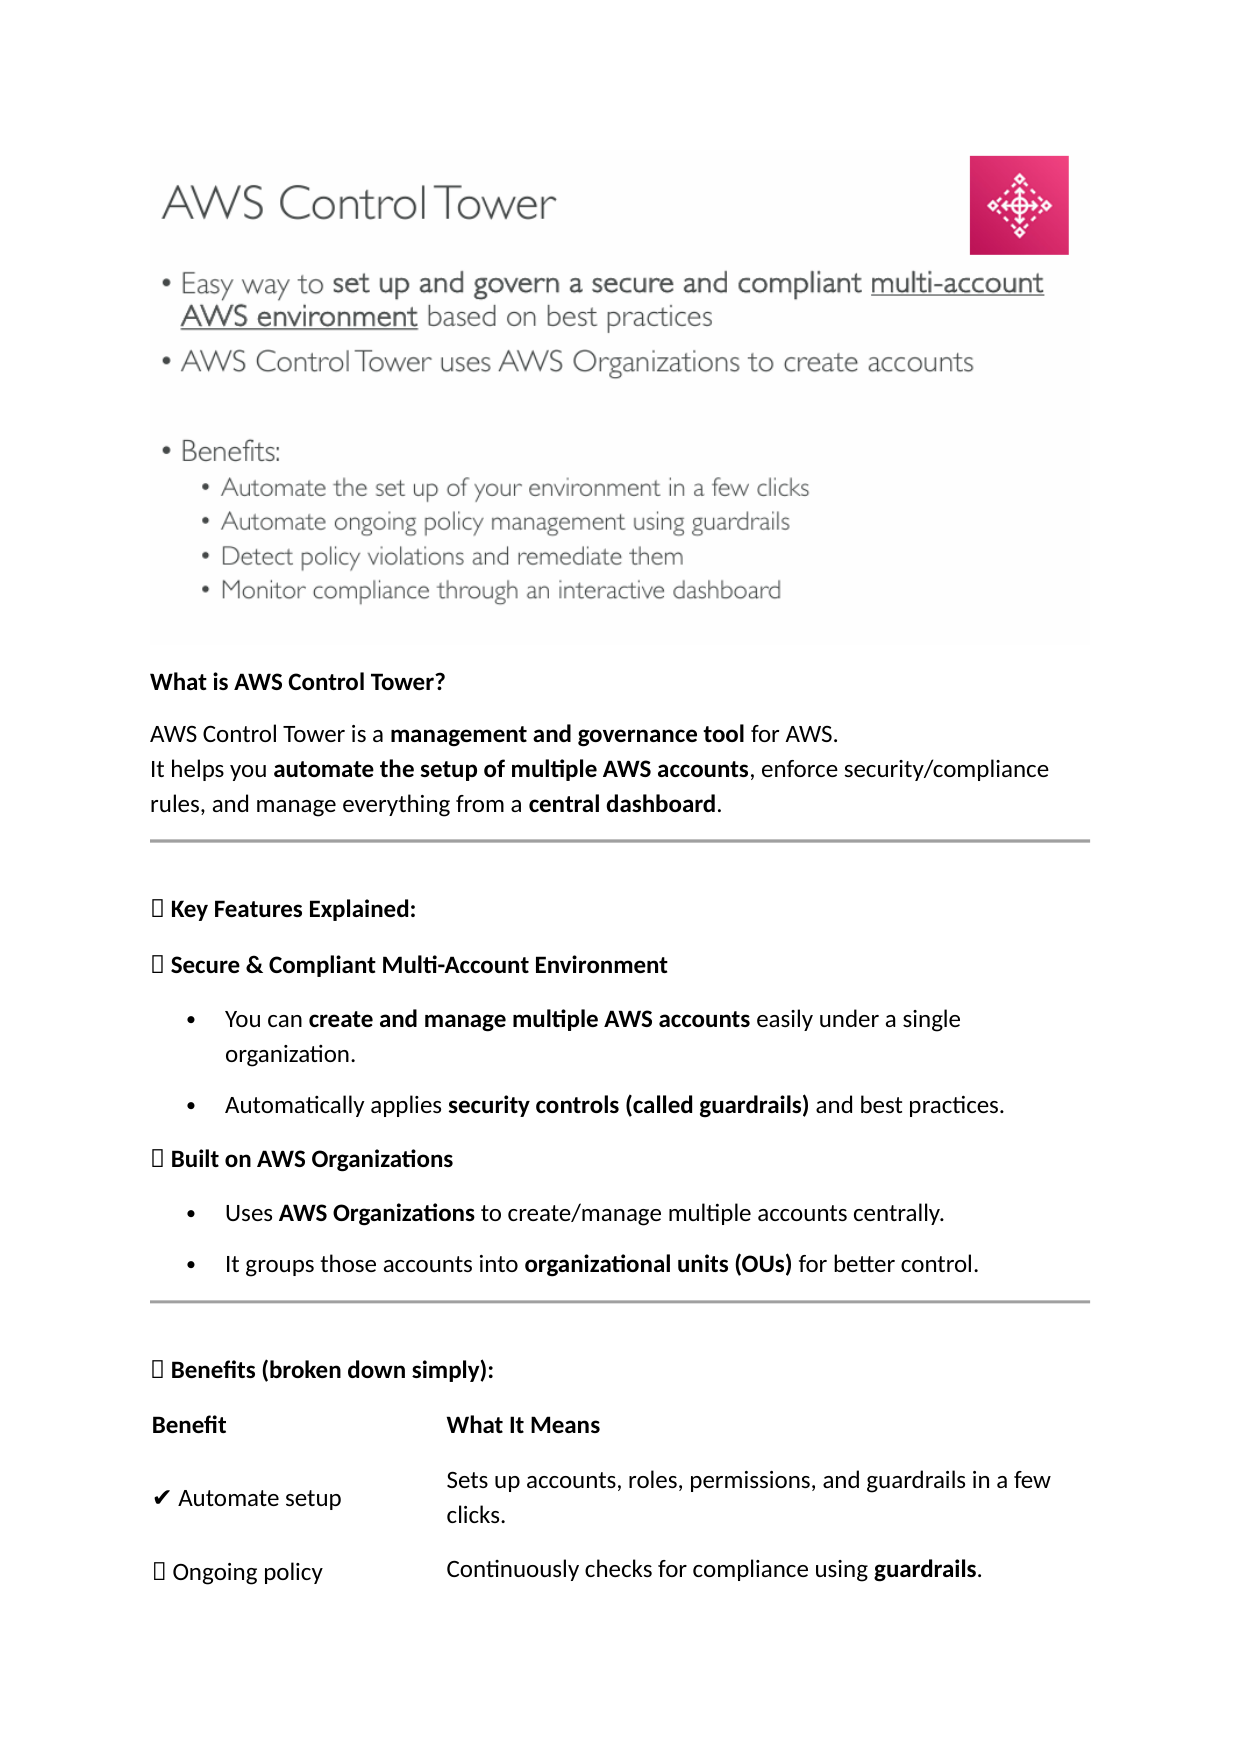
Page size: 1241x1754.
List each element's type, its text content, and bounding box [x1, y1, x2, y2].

text ✅ Key Features Explained: [150, 891, 1090, 925]
list Automatically applies security controls (called guardrails) and best practices. [187, 1089, 1090, 1120]
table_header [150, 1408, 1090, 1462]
list Uses AWS Organizations to create/manage multiple accounts centrally. [187, 1197, 1090, 1227]
text 🧩 Built on AWS Organizations [150, 1141, 1090, 1175]
picture [150, 150, 1091, 645]
text What is AWS Control Tower? [150, 666, 1090, 697]
text AWS Control Tower is a management and governance tool for AWS. It helps you automate the setup of multiple AWS accounts, enforce security/compliance rules, and manage everything from a central dashboard. [150, 718, 1090, 818]
list You can create and manage multiple AWS accounts easily under a single organization. [187, 1003, 1090, 1068]
list It groups those accounts into organizational units (OUs) for better control. [187, 1249, 1090, 1279]
text 🔐 Secure & Compliant Multi-Account Environment [150, 947, 1090, 981]
text 💡 Benefits (broken down simply): [150, 1352, 1090, 1386]
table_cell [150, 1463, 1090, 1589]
